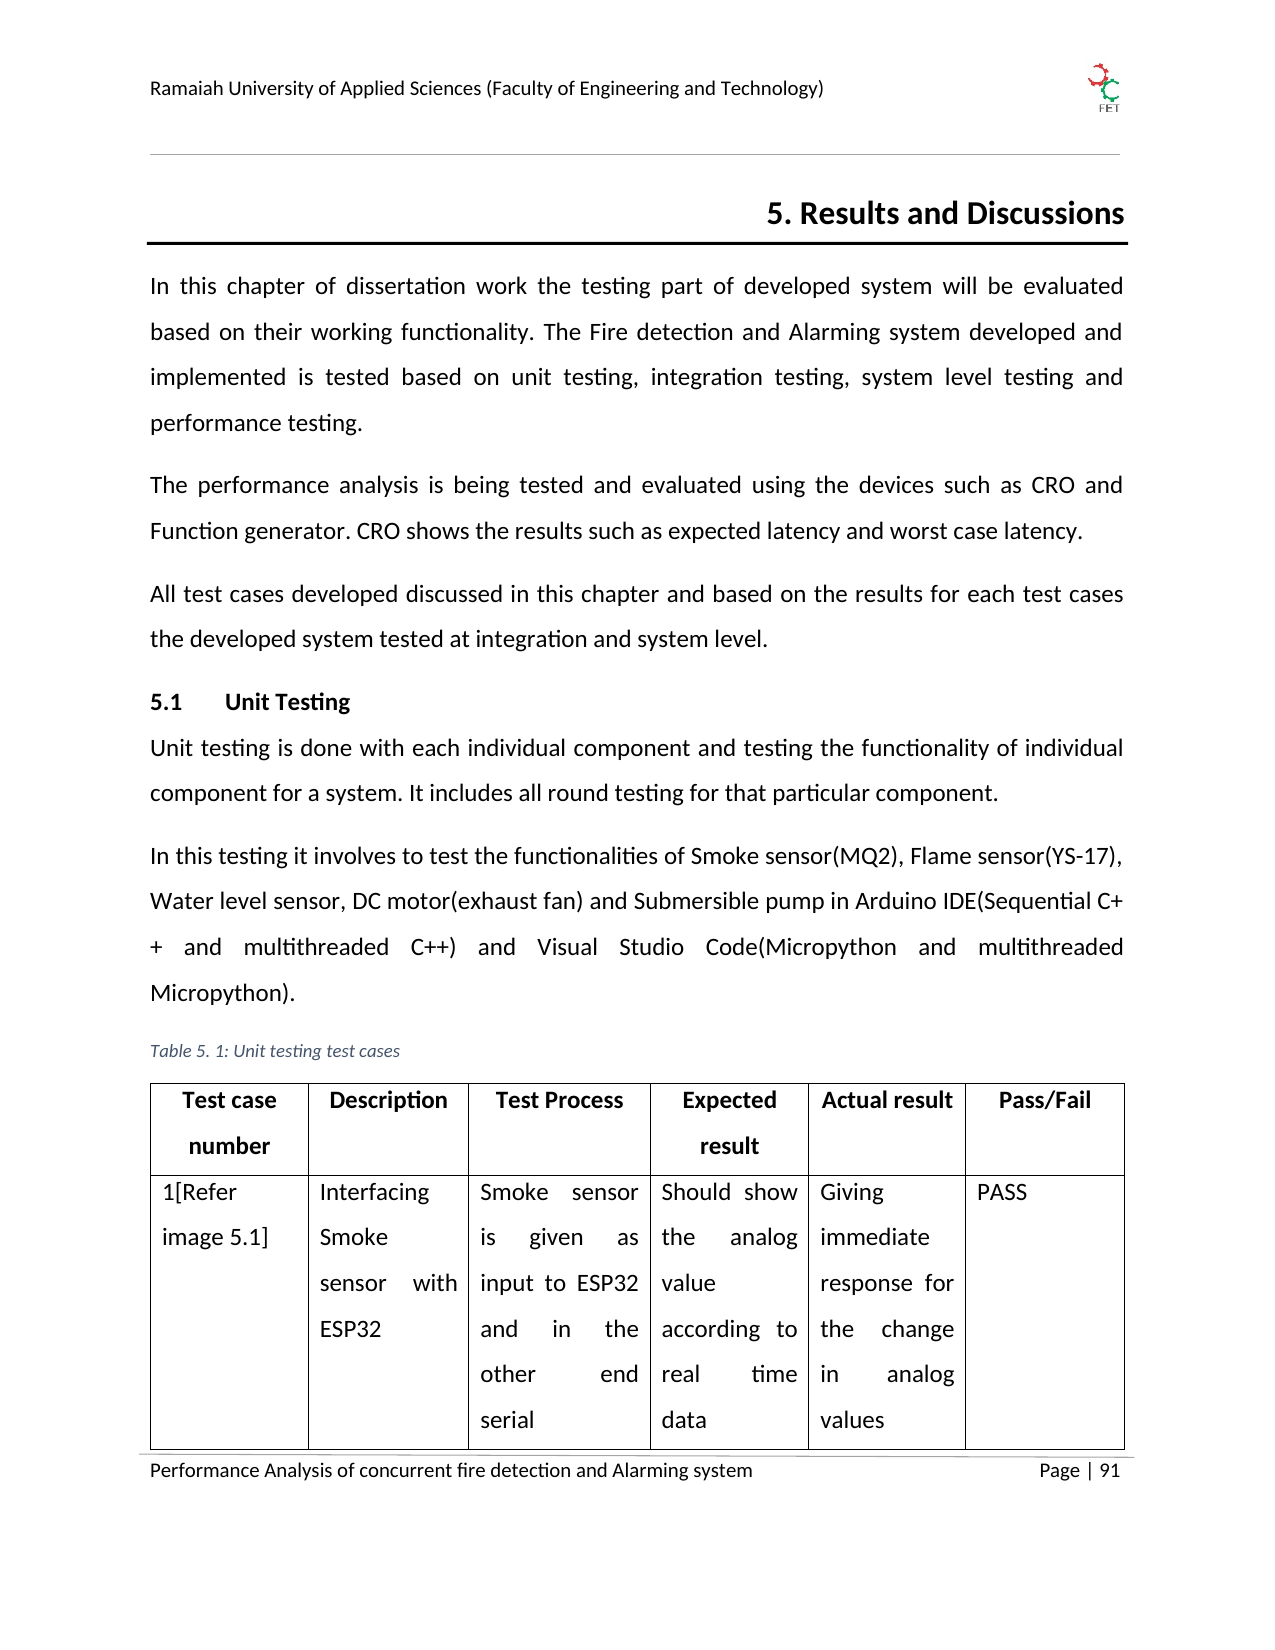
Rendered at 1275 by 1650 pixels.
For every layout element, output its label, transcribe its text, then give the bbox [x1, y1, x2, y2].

table_header Description [309, 1084, 468, 1175]
table_header Pass/Fail [966, 1084, 1124, 1175]
text The performance analysis is being tested and evaluated using the devices such as CRO and Function generator. CRO shows the results such as expected latency and worst case latency. [150, 470, 1125, 546]
subtitle 5.1 Unit Testing [150, 686, 1125, 716]
table_header Expected result [651, 1084, 808, 1175]
table_header Actual result [809, 1084, 965, 1175]
text All test cases developed discussed in this chapter and based on the results for each test cases the developed system tested at integration and system level. [150, 578, 1125, 654]
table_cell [809, 1176, 965, 1449]
table_header Test case number [151, 1084, 308, 1175]
subtitle 5. Results and Discussions [150, 192, 1125, 233]
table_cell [651, 1176, 808, 1449]
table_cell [469, 1176, 650, 1449]
text Unit testing is done with each individual component and testing the functionality of individual component for a system. It includes all round testing for that particular component. [150, 732, 1125, 808]
table_cell 1[Refer image 5.1] [151, 1176, 308, 1449]
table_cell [309, 1176, 468, 1449]
table_header Test Process [469, 1084, 650, 1175]
text In this chapter of dissertation work the testing part of developed system will be evaluated based on their working functionality. The Fire detection and Alarming system developed and implemented is tested based on unit testing, integration testing, system level testing and performance testing. [150, 270, 1125, 438]
table_cell PASS [966, 1176, 1124, 1449]
text In this testing it involves to test the functionalities of Smoke sensor(MQ2), Flame sensor(YS-17), Water level sensor, DC motor(exhaust fan) and Submersible pump in Arduino IDE(Sequential C++ and multithreaded C++) and Visual Studio Code(Micropython and multithreaded Micropython). [150, 840, 1125, 1007]
text Table 5. 1: Unit testing test cases [150, 1039, 1125, 1062]
picture [1084, 57, 1125, 118]
